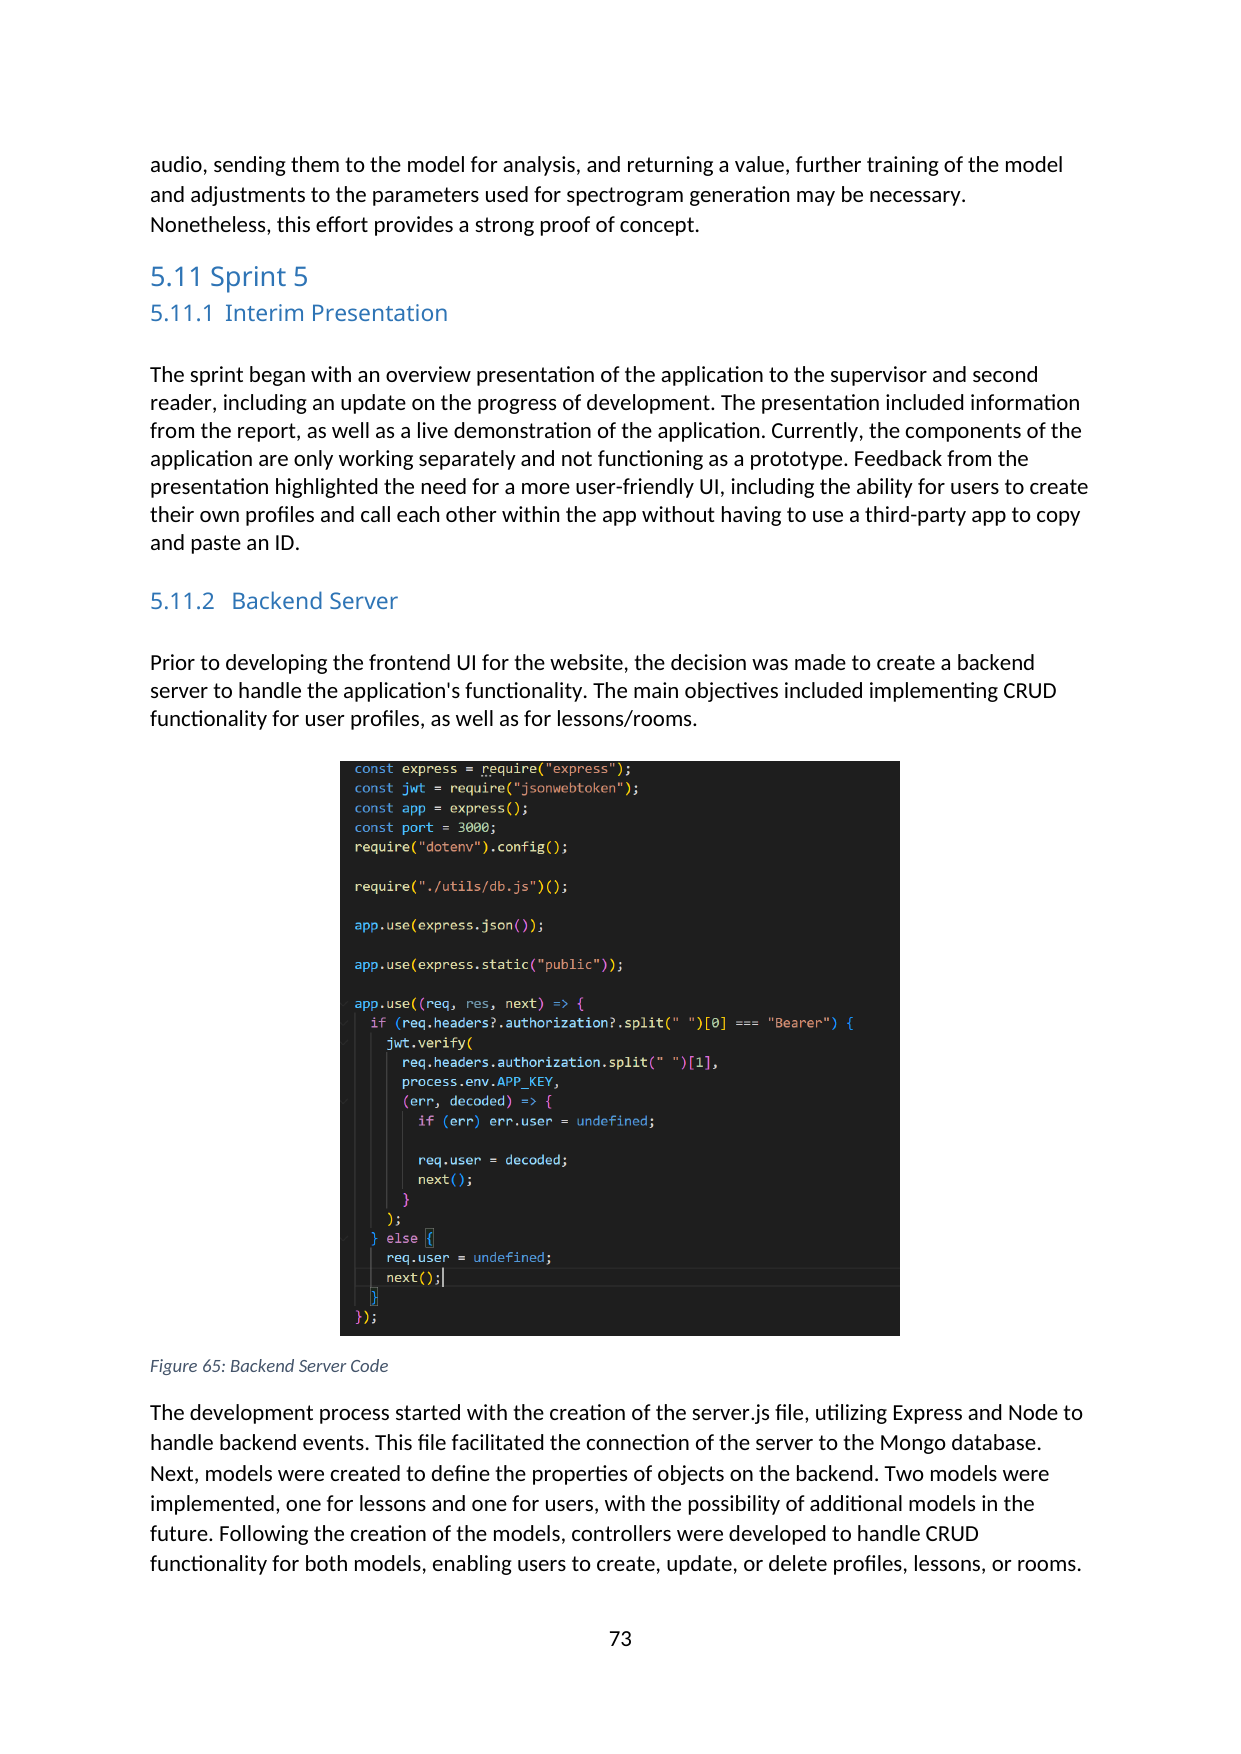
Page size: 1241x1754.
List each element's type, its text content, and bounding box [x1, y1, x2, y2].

subtitle Interim Presentation [150, 297, 1090, 328]
subtitle Sprint 5 [150, 257, 1090, 294]
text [150, 150, 1090, 238]
text The sprint began with an overview presentation of the application to the supervisor and second reader, including an update on the progress of development. The presentation included information from the report, as well as a live demonstration of the application. Currently, the components of the application are only working separately and not functioning as a prototype. Feedback from the presentation highlighted the need for a more user-friendly UI, including the ability for users to create their own profiles and call each other within the app without having to use a third-party app to copy and paste an ID. [150, 360, 1090, 556]
subtitle Backend Server [150, 585, 1090, 617]
text Figure : Backend Server Code [150, 1354, 1090, 1377]
picture [340, 761, 900, 1336]
text Prior to developing the frontend UI for the website, the decision was made to create a backend server to handle the application's functionality. The main objectives included implementing CRUD functionality for user profiles, as well as for lessons/rooms. [150, 648, 1090, 732]
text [150, 1398, 1090, 1577]
